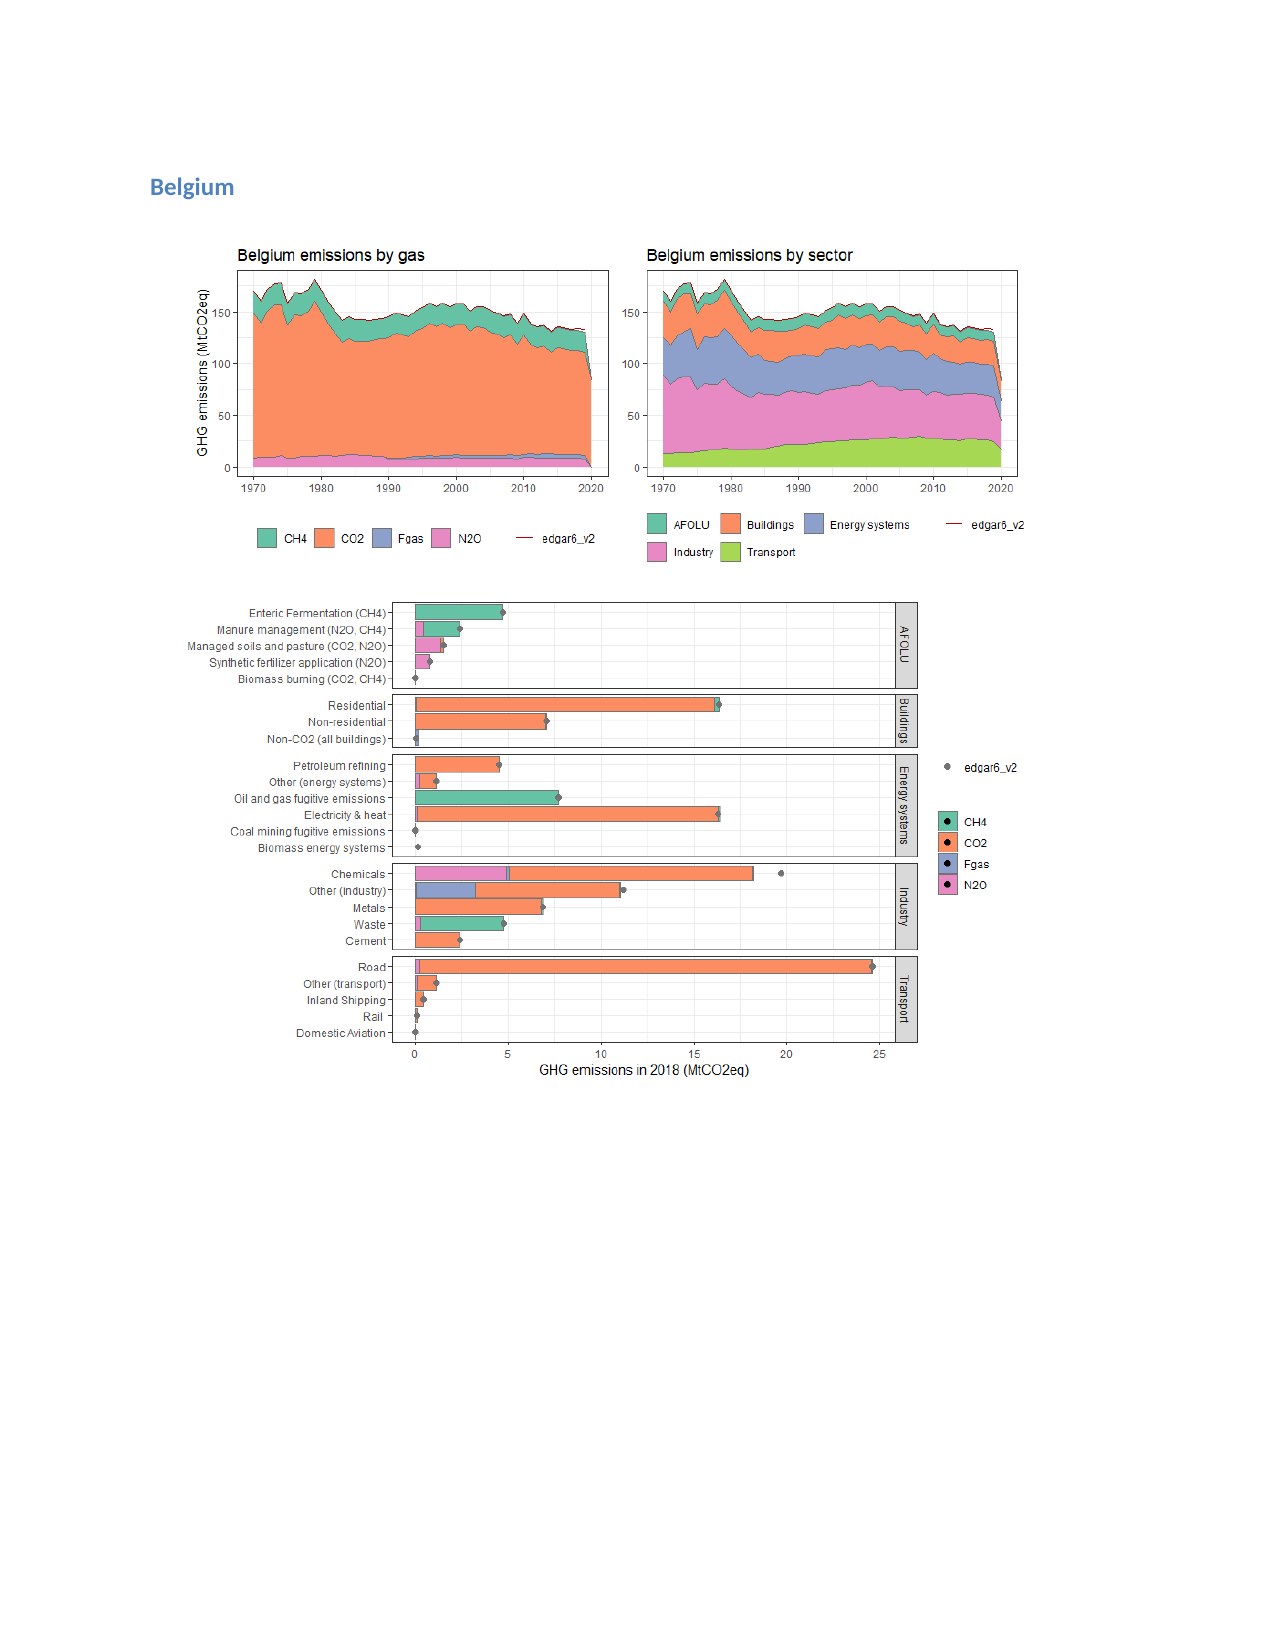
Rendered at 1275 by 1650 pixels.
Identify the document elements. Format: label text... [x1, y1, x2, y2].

picture [168, 220, 1044, 1096]
subtitle Belgium [150, 171, 1125, 201]
